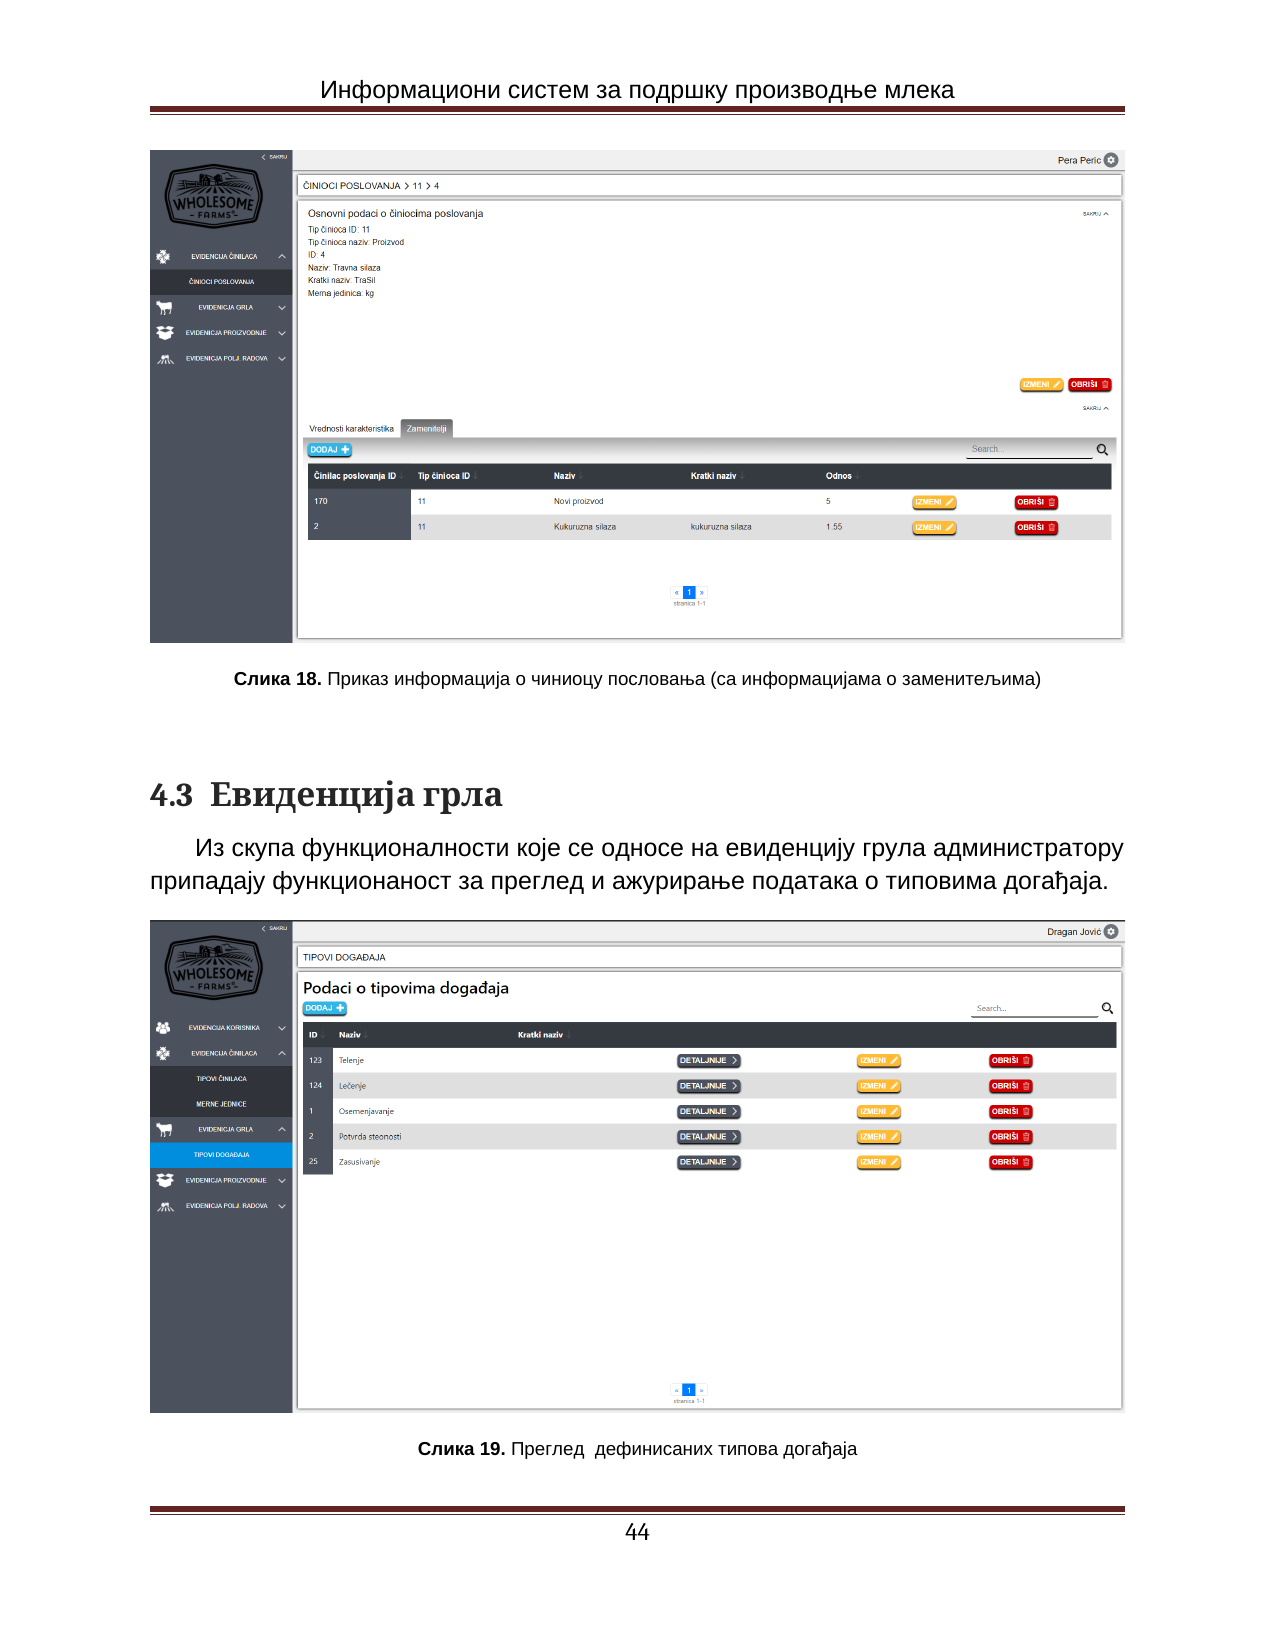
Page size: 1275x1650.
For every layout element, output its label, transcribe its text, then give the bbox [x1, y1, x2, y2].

picture [150, 150, 1125, 643]
picture [150, 920, 1125, 1413]
subtitle Евиденција грла [150, 777, 1125, 815]
text Из скупа функционалности које се односе на евиденцију грула администратору припадају функционаност за преглед и ажурирање података о типовима догађаја. [150, 833, 1125, 895]
